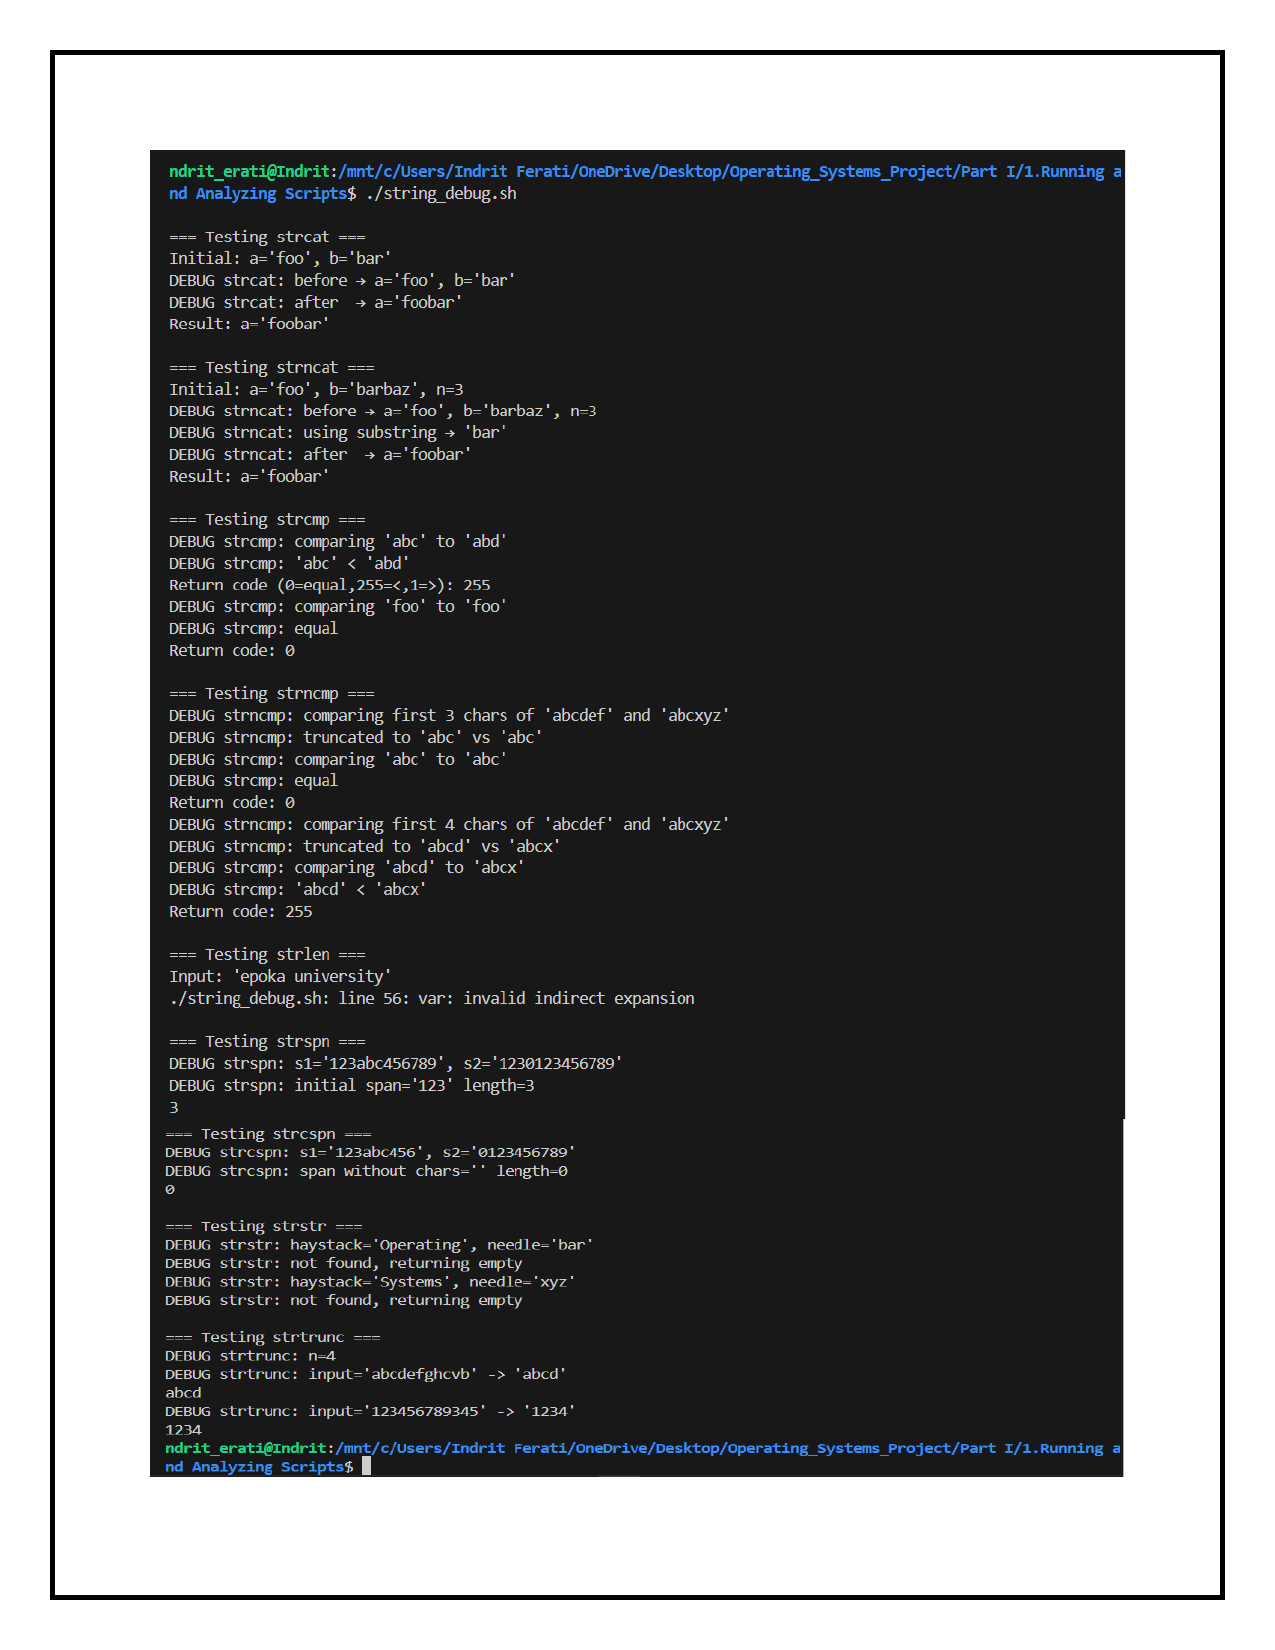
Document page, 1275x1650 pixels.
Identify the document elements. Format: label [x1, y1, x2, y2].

picture [150, 150, 1125, 1477]
